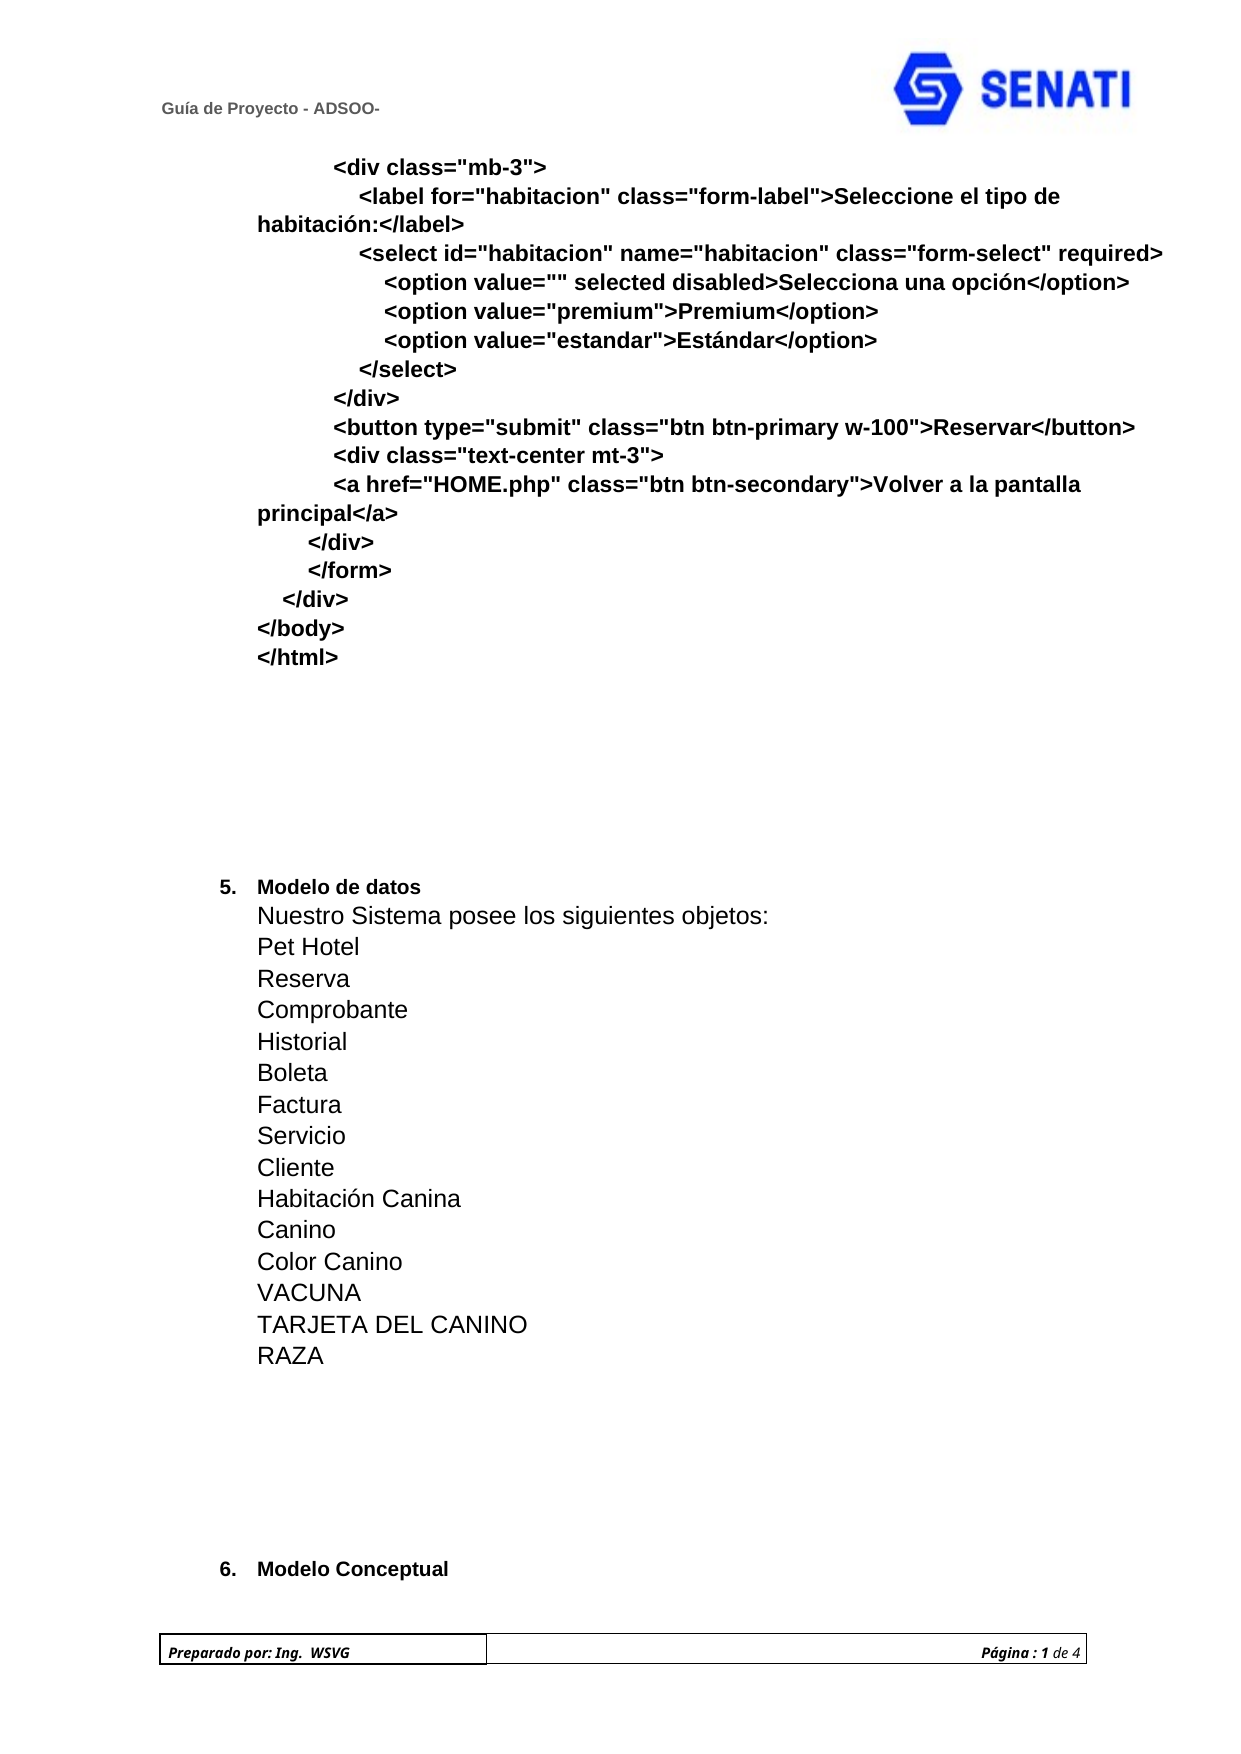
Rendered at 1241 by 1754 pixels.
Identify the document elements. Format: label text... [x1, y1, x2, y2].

text Habitación Canina [257, 1184, 1186, 1213]
text <option value="estandar">Estándar</option> [257, 327, 1186, 353]
text <select id="habitacion" name="habitacion" class="form-select" required> [257, 240, 1186, 267]
text Reserva [257, 964, 1186, 993]
text <div class="mb-3"> [257, 154, 1186, 181]
text </div> [257, 586, 1186, 612]
text </select> [257, 356, 1186, 382]
text </div> [257, 528, 1186, 555]
text </form> [257, 557, 1186, 584]
text TARJETA DEL CANINO [257, 1310, 1186, 1339]
text Pet Hotel [257, 932, 1186, 961]
text RAZA [257, 1341, 1186, 1370]
text Servicio [257, 1121, 1186, 1150]
text VACUNA [257, 1278, 1186, 1307]
text <a href="HOME.php" class="btn btn-secondary">Volver a la pantalla principal</a> [257, 471, 1186, 526]
text <option value="" selected disabled>Selecciona una opción</option> [257, 269, 1186, 296]
text </html> [257, 644, 1186, 670]
text Canino [257, 1216, 1186, 1244]
text <div class="text-center mt-3"> [257, 442, 1186, 469]
text Boleta [257, 1058, 1186, 1087]
text Factura [257, 1090, 1186, 1118]
text <option value="premium">Premium</option> [257, 298, 1186, 324]
text Comprobante [257, 995, 1186, 1024]
text Historial [257, 1027, 1186, 1056]
text Color Canino [257, 1247, 1186, 1276]
picture [871, 38, 1151, 139]
list Modelo Conceptual [219, 1557, 1186, 1581]
text Nuestro Sistema posee los siguientes objetos: [257, 901, 1186, 930]
text Cliente [257, 1153, 1186, 1181]
text <label for="habitacion" class="form-label">Seleccione el tipo de habitación:</label> [257, 183, 1186, 238]
text <button type="submit" class="btn btn-primary w-100">Reservar</button> [257, 413, 1186, 440]
text </div> [257, 384, 1186, 411]
list Modelo de datos [219, 875, 1186, 899]
text </body> [257, 615, 1186, 641]
